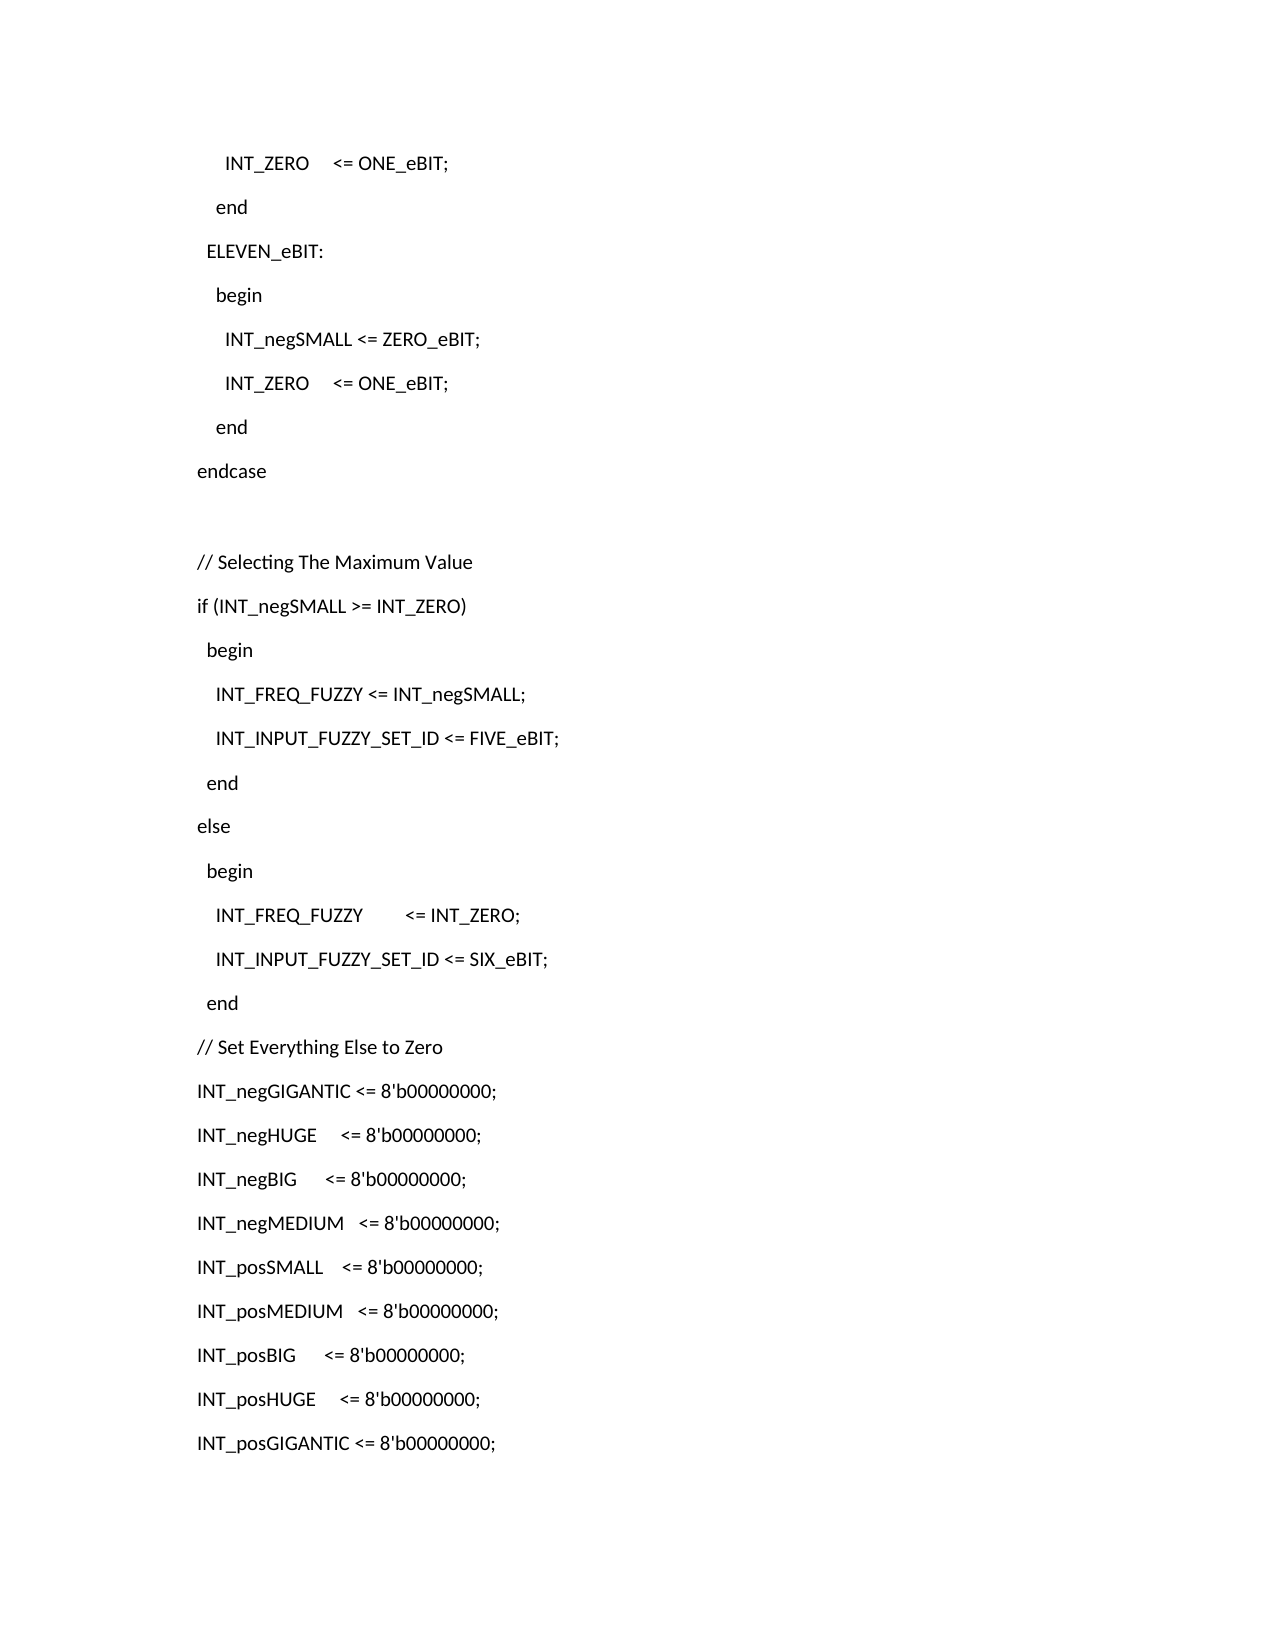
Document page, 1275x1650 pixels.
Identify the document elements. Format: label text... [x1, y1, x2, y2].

text end [150, 990, 1125, 1015]
text begin [150, 858, 1125, 883]
text begin [150, 282, 1125, 308]
text INT_negGIGANTIC <= 8'b00000000; [150, 1078, 1125, 1103]
text else [150, 814, 1125, 839]
text INT_INPUT_FUZZY_SET_ID <= FIVE_eBIT; [150, 726, 1125, 751]
text // Set Everything Else to Zero [150, 1034, 1125, 1059]
text INT_negBIG <= 8'b00000000; [150, 1166, 1125, 1192]
text INT_INPUT_FUZZY_SET_ID <= SIX_eBIT; [150, 946, 1125, 971]
text INT_FREQ_FUZZY <= INT_ZERO; [150, 902, 1125, 927]
text INT_ZERO <= ONE_eBIT; [150, 150, 1125, 175]
text INT_FREQ_FUZZY <= INT_negSMALL; [150, 682, 1125, 707]
text if (INT_negSMALL >= INT_ZERO) [150, 593, 1125, 619]
text end [150, 770, 1125, 795]
text INT_posHUGE <= 8'b00000000; [150, 1387, 1125, 1412]
text ELEVEN_eBIT: [150, 238, 1125, 263]
text end [150, 414, 1125, 440]
text INT_negSMALL <= ZERO_eBIT; [150, 326, 1125, 352]
text begin [150, 637, 1125, 663]
text INT_negHUGE <= 8'b00000000; [150, 1122, 1125, 1148]
text end [150, 194, 1125, 219]
text INT_posGIGANTIC <= 8'b00000000; [150, 1431, 1125, 1456]
text INT_ZERO <= ONE_eBIT; [150, 370, 1125, 396]
text // Selecting The Maximum Value [150, 549, 1125, 575]
text INT_posMEDIUM <= 8'b00000000; [150, 1298, 1125, 1324]
text INT_posSMALL <= 8'b00000000; [150, 1254, 1125, 1280]
text INT_negMEDIUM <= 8'b00000000; [150, 1210, 1125, 1236]
text INT_posBIG <= 8'b00000000; [150, 1342, 1125, 1368]
text endcase [150, 458, 1125, 484]
